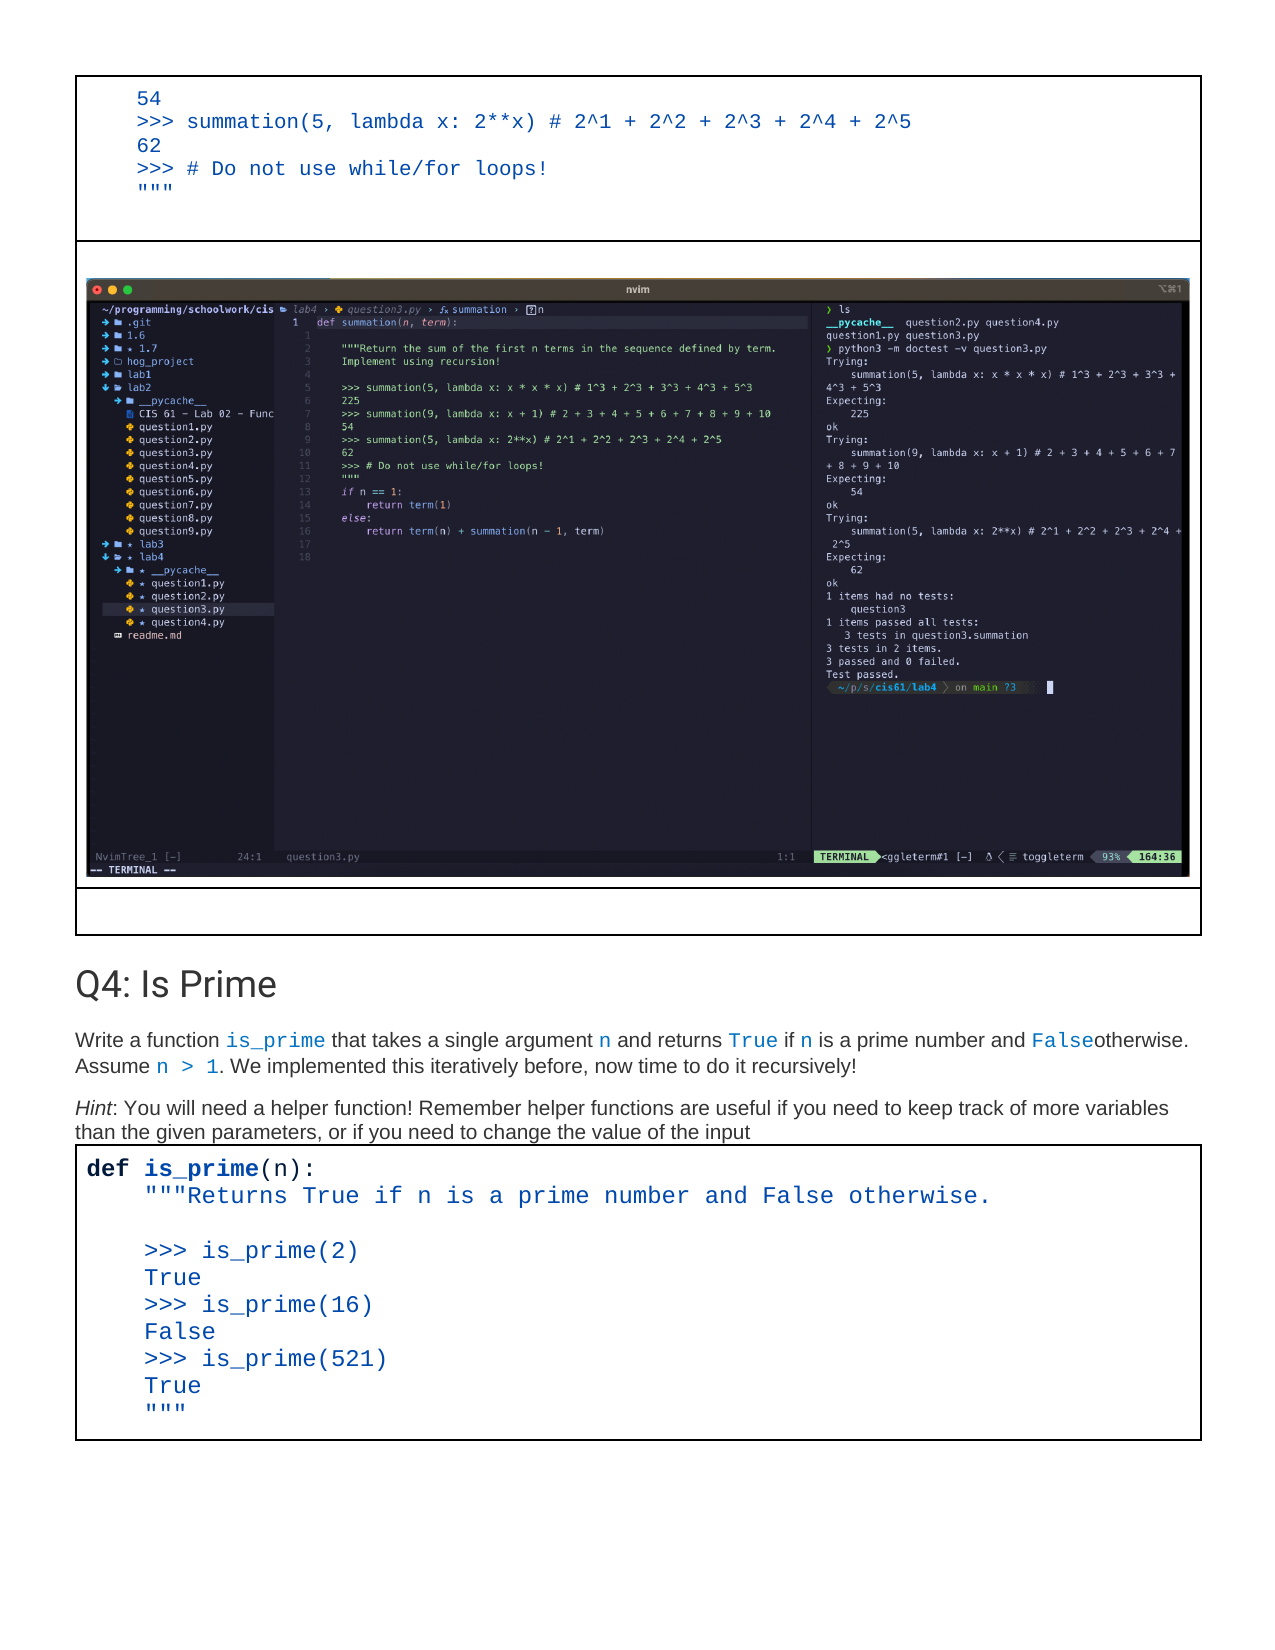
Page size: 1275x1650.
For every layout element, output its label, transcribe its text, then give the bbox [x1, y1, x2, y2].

picture [86, 278, 1190, 877]
text Hint: You will need a helper function! Remember helper functions are useful if you need to keep track of more variables than the given parameters, or if you need to change the value of the input [75, 1096, 1200, 1144]
table_cell [77, 889, 1200, 933]
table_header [77, 77, 1200, 240]
table_cell [77, 242, 1200, 887]
text Write a function is_prime that takes a single argument n and returns True if n is a prime number and Falseotherwise. Assume n > 1. We implemented this iteratively before, now time to do it recursively! [75, 1028, 1200, 1079]
subtitle Q4: Is Prime [75, 963, 1200, 1007]
table_header def is_prime(n): """Returns True if n is a prime number and False otherwise. >>> is_prime(2) True >>> is_prime(16) False >>> is_prime(521) True """ [77, 1146, 1200, 1439]
